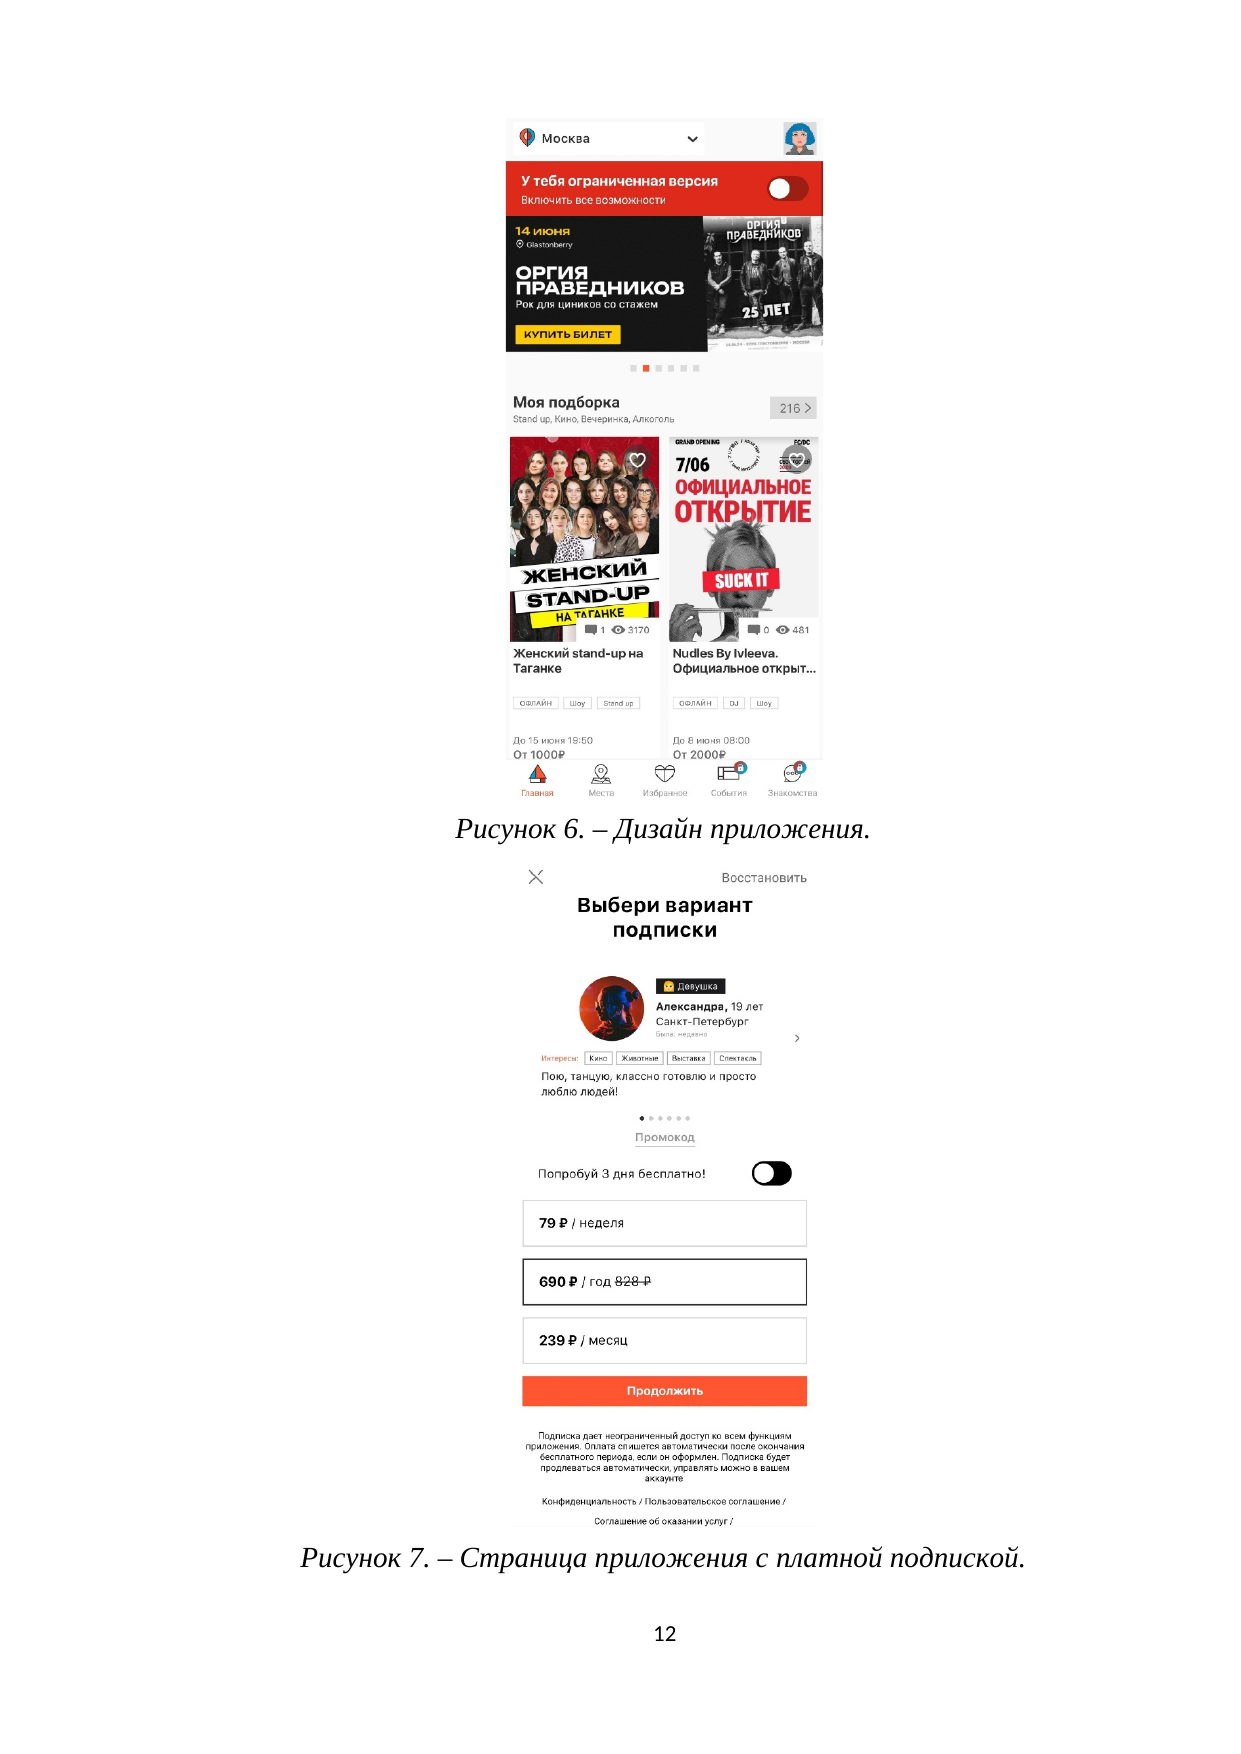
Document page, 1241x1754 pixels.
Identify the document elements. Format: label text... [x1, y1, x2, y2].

picture [505, 118, 824, 798]
text Рисунок 6. – Дизайн приложения. [177, 812, 1152, 845]
text Рисунок 7. – Страница приложения с платной подпиской. [177, 1540, 1152, 1574]
picture [510, 862, 819, 1527]
